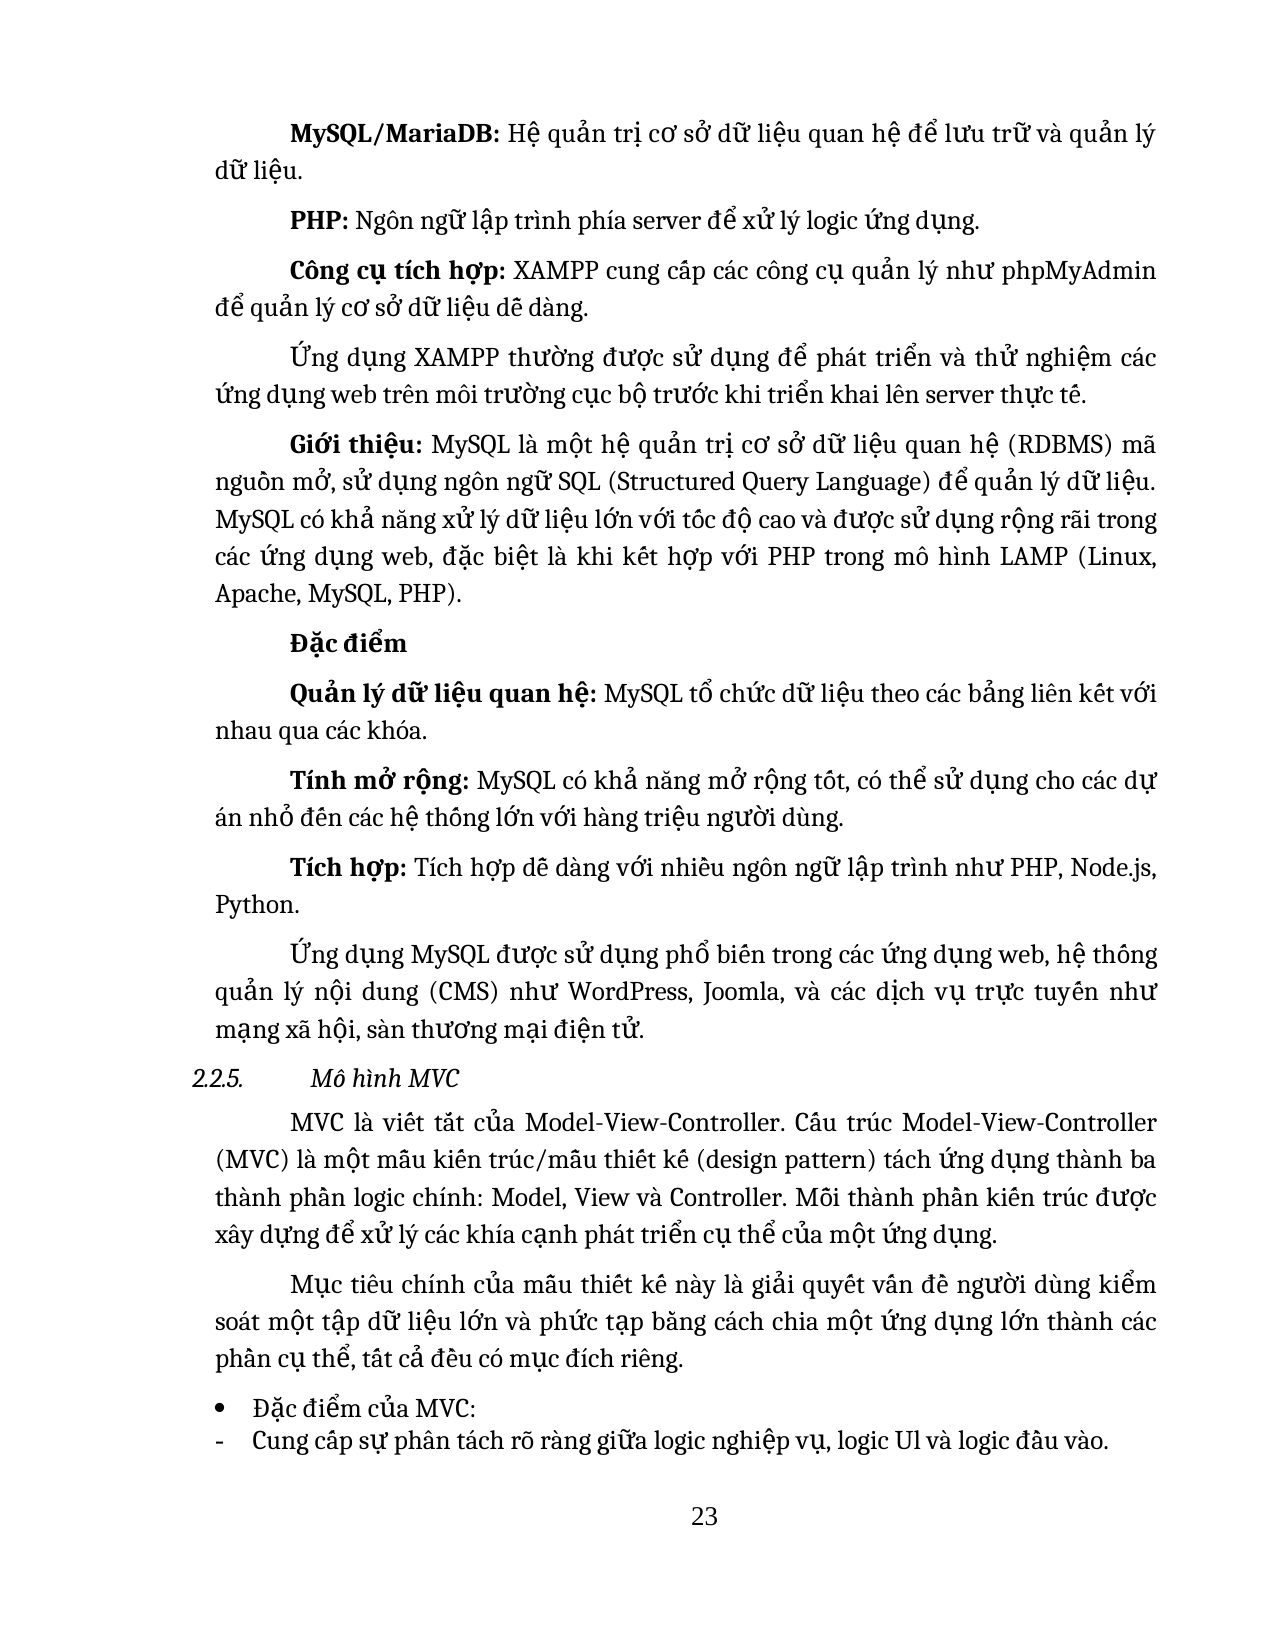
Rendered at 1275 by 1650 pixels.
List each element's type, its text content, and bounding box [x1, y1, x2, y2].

text Đặc điểm [215, 628, 1157, 659]
text Tích hợp: Tích hợp dễ dàng với nhiều ngôn ngữ lập trình như PHP, Node.js, Python. [215, 852, 1157, 921]
text Giới thiệu: MySQL là một hệ quản trị cơ sở dữ liệu quan hệ (RDBMS) mã nguồn mở, sử dụng ngôn ngữ SQL (Structured Query Language) để quản lý dữ liệu. MySQL có khả năng xử lý dữ liệu lớn với tốc độ cao và được sử dụng rộng rãi trong các ứng dụng web, đặc biệt là khi kết hợp với PHP trong mô hình LAMP (Linux, Apache, MySQL, PHP). [215, 429, 1157, 609]
text Ứng dụng MySQL được sử dụng phổ biến trong các ứng dụng web, hệ thống quản lý nội dung (CMS) như WordPress, Joomla, và các dịch vụ trực tuyến như mạng xã hội, sàn thương mại điện tử. [215, 939, 1157, 1045]
text Công cụ tích hợp: XAMPP cung cấp các công cụ quản lý như phpMyAdmin để quản lý cơ sở dữ liệu dễ dàng. [215, 255, 1157, 323]
text PHP: Ngôn ngữ lập trình phía server để xử lý logic ứng dụng. [215, 205, 1157, 236]
text Quản lý dữ liệu quan hệ: MySQL tổ chức dữ liệu theo các bảng liên kết với nhau qua các khóa. [215, 678, 1157, 746]
list Cung cấp sự phân tách rõ ràng giữa logic nghiệp vụ, logic Ul và logic đầu vào. [215, 1424, 1157, 1456]
text Mục tiêu chính của mẫu thiết kế này là giải quyết vấn đề người dùng kiểm soát một tập dữ liệu lớn và phức tạp bằng cách chia một ứng dụng lớn thành các phần cụ thể, tất cả đều có mục đích riêng. [215, 1269, 1157, 1374]
list Mô hình MVC [192, 1063, 1157, 1095]
text Tính mở rộng: MySQL có khả năng mở rộng tốt, có thể sử dụng cho các dự án nhỏ đến các hệ thống lớn với hàng triệu người dùng. [215, 765, 1157, 833]
text MySQL/MariaDB: Hệ quản trị cơ sở dữ liệu quan hệ để lưu trữ và quản lý dữ liệu. [215, 118, 1157, 187]
text MVC là viết tắt của Model-View-Controller. Cấu trúc Model-View-Controller (MVC) là một mẫu kiến trúc/mẫu thiết kế (design pattern) tách ứng dụng thành ba thành phần logic chính: Model, View và Controller. Mỗi thành phần kiến trúc được xây dựng để xử lý các khía cạnh phát triển cụ thể của một ứng dụng. [215, 1107, 1157, 1250]
text Ứng dụng XAMPP thường được sử dụng để phát triển và thử nghiệm các ứng dụng web trên môi trường cục bộ trước khi triển khai lên server thực tế. [215, 342, 1157, 411]
list Đặc điểm của MVC: [215, 1393, 1157, 1424]
